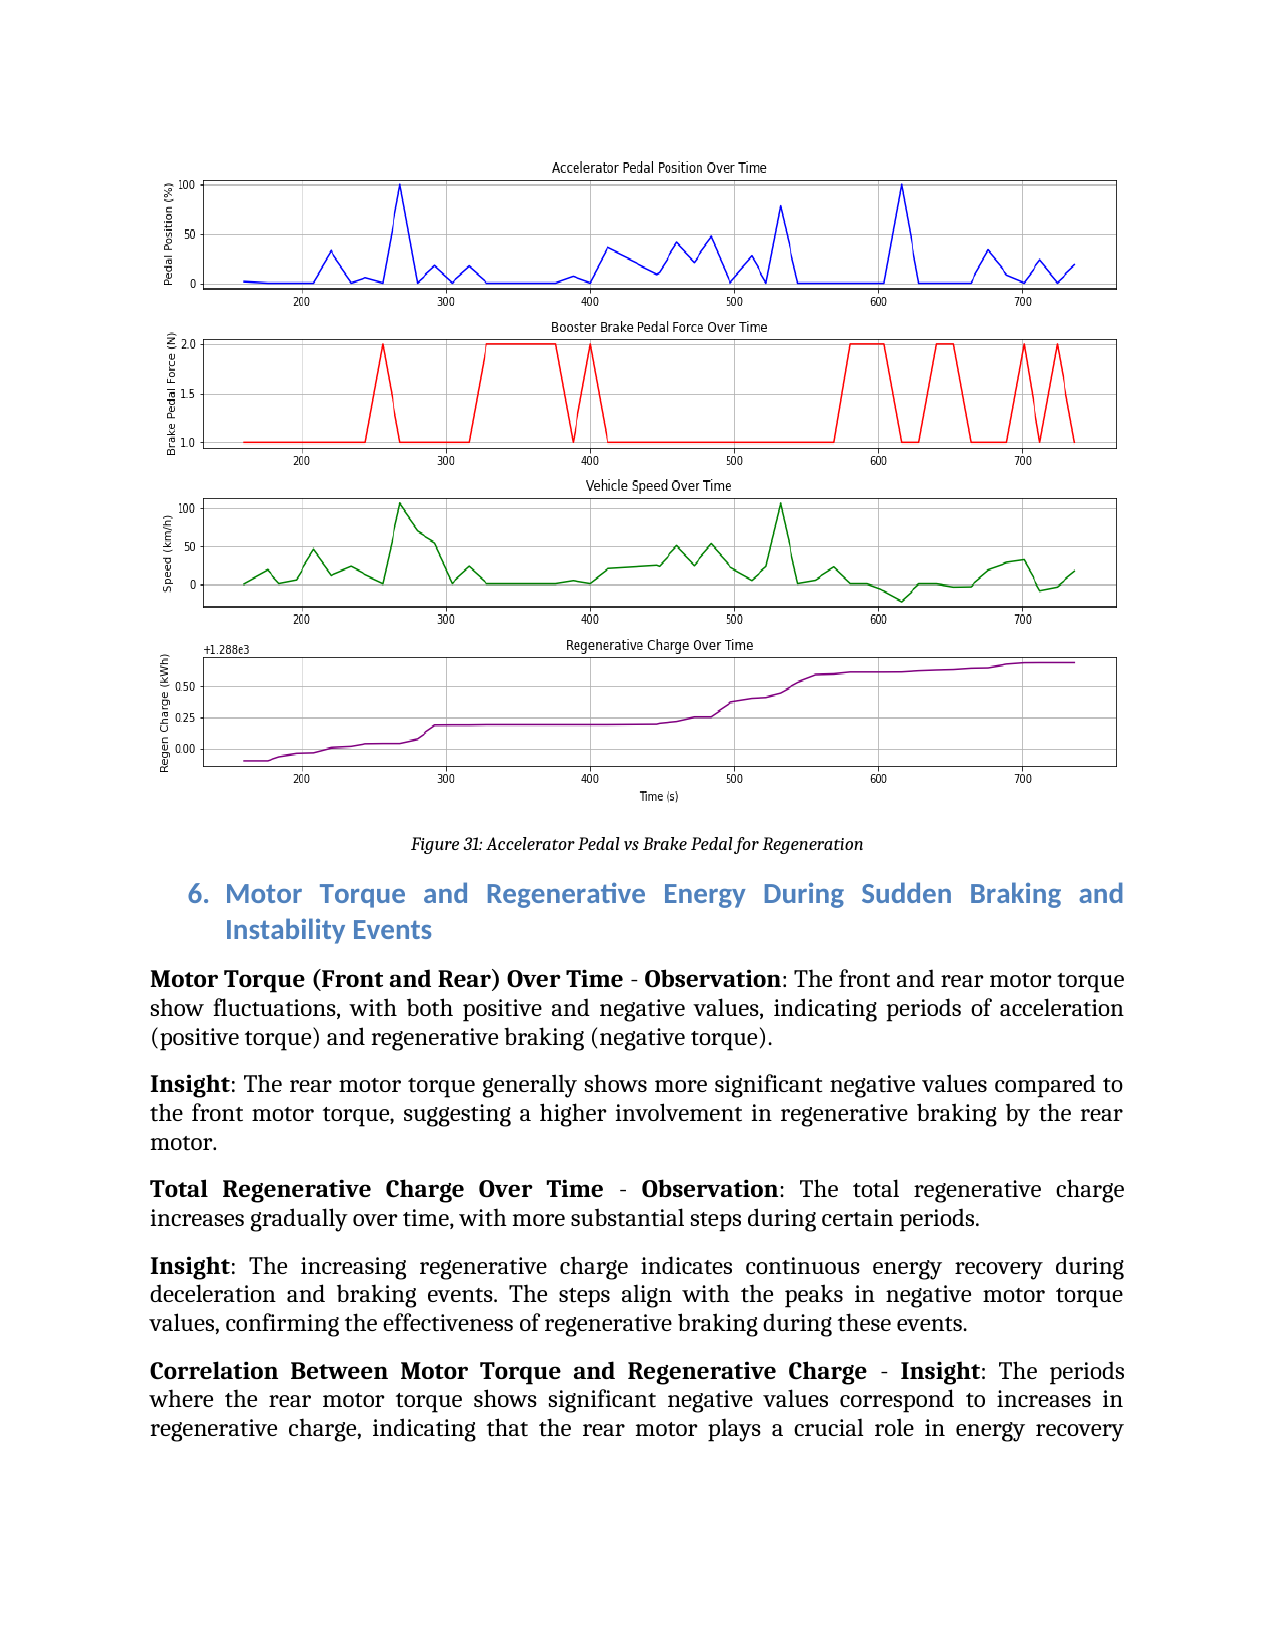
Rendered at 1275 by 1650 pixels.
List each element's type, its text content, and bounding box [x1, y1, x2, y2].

text Figure 31: Accelerator Pedal vs Brake Pedal for Regeneration [150, 833, 1125, 854]
text Total Regenerative Charge Over Time - Observation: The total regenerative charge increases gradually over time, with more substantial steps during certain periods. [150, 1175, 1125, 1233]
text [150, 1357, 1125, 1443]
text Insight: The increasing regenerative charge indicates continuous energy recovery during deceleration and braking events. The steps align with the peaks in negative motor torque values, confirming the effectiveness of regenerative braking during these events. [150, 1252, 1125, 1338]
text Motor Torque (Front and Rear) Over Time - Observation: The front and rear motor torque show fluctuations, with both positive and negative values, indicating periods of acceleration (positive torque) and regenerative braking (negative torque). [150, 965, 1125, 1052]
text Insight: The rear motor torque generally shows more significant negative values compared to the front motor torque, suggesting a higher involvement in regenerative braking by the rear motor. [150, 1070, 1125, 1157]
picture [150, 150, 1125, 815]
subtitle Motor Torque and Regenerative Energy During Sudden Braking and Instability Events [187, 875, 1125, 947]
